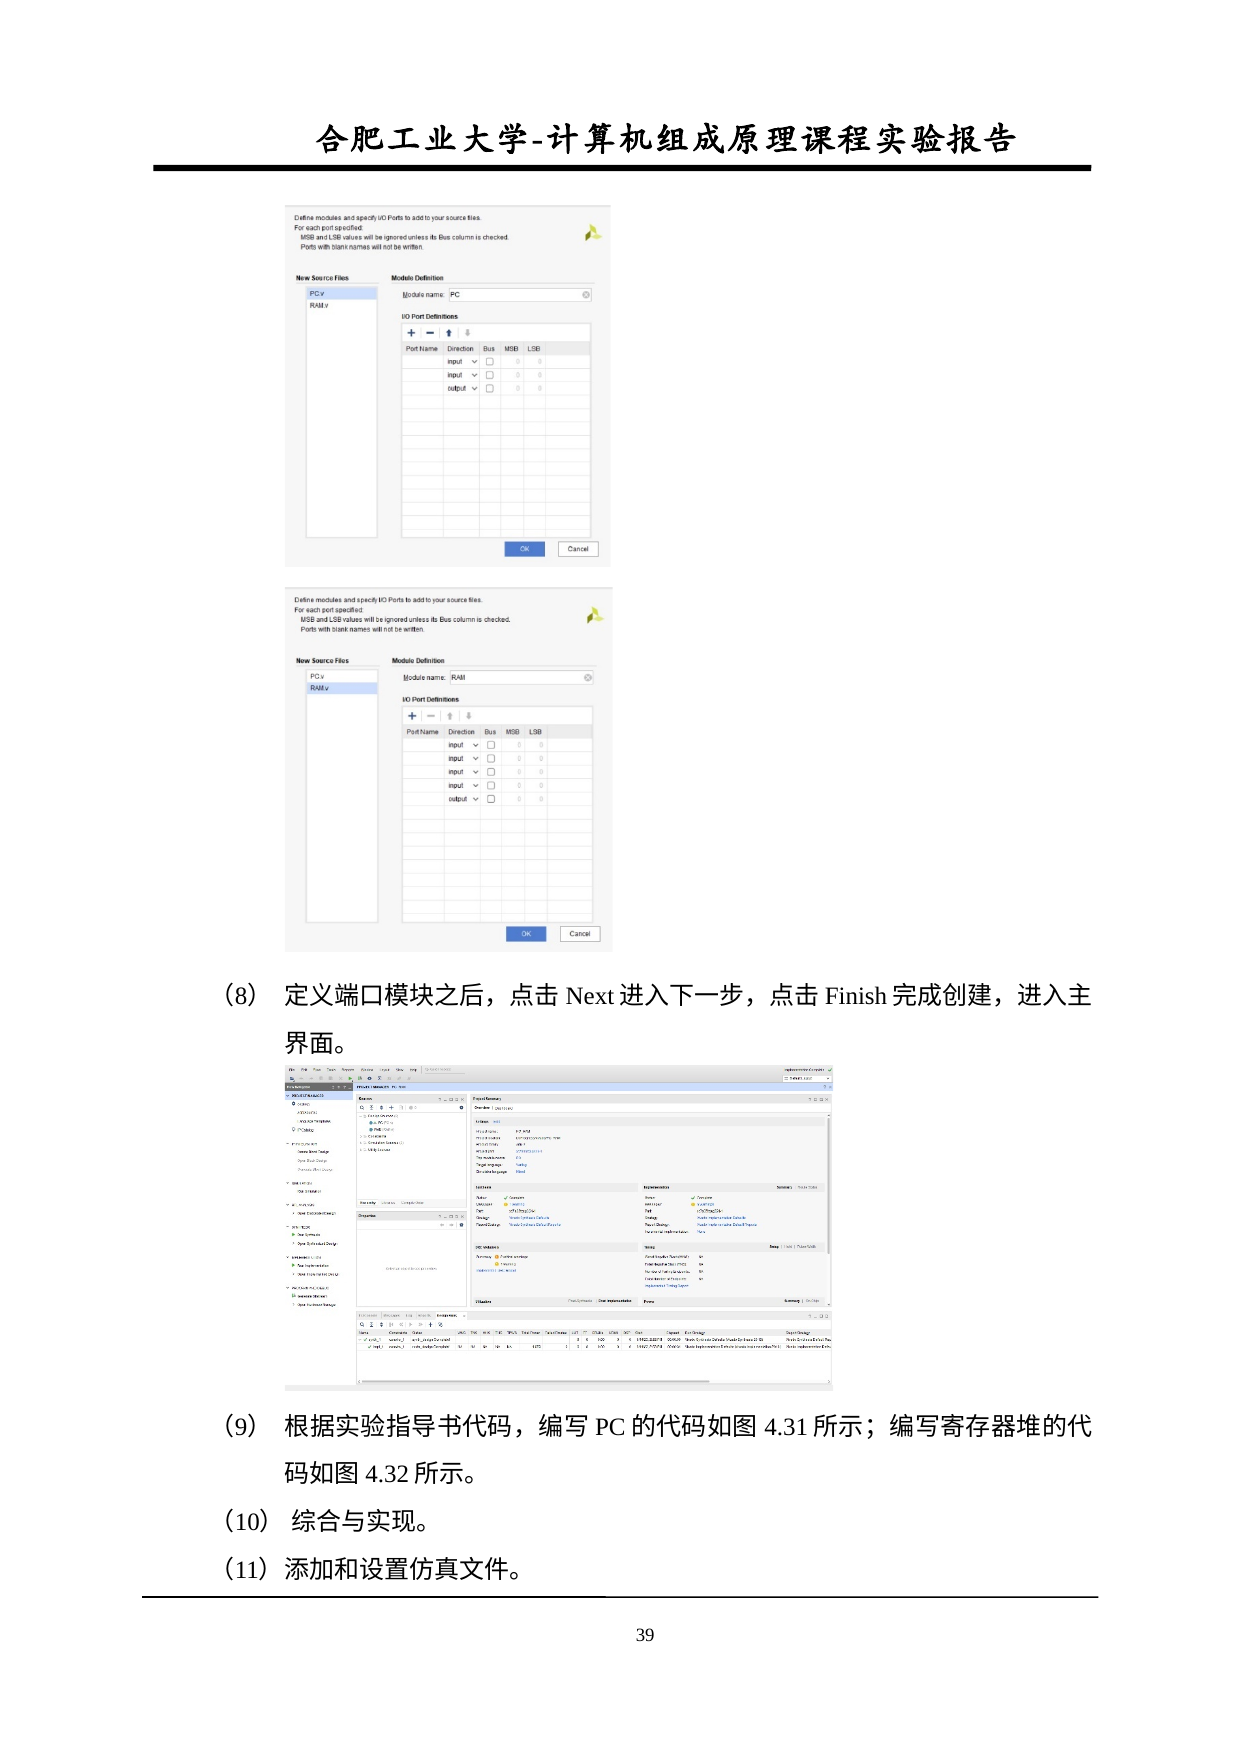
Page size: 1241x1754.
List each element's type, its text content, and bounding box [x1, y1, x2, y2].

list 添加和设置仿真文件。 [209, 1544, 1093, 1592]
picture [284, 1065, 834, 1391]
picture [284, 587, 613, 952]
picture [284, 205, 611, 567]
list 综合与实现。 [209, 1496, 1093, 1544]
list 定义端口模块之后，点击Next进入下一步，点击Finish完成创建，进入主界面。 [209, 970, 1093, 1066]
